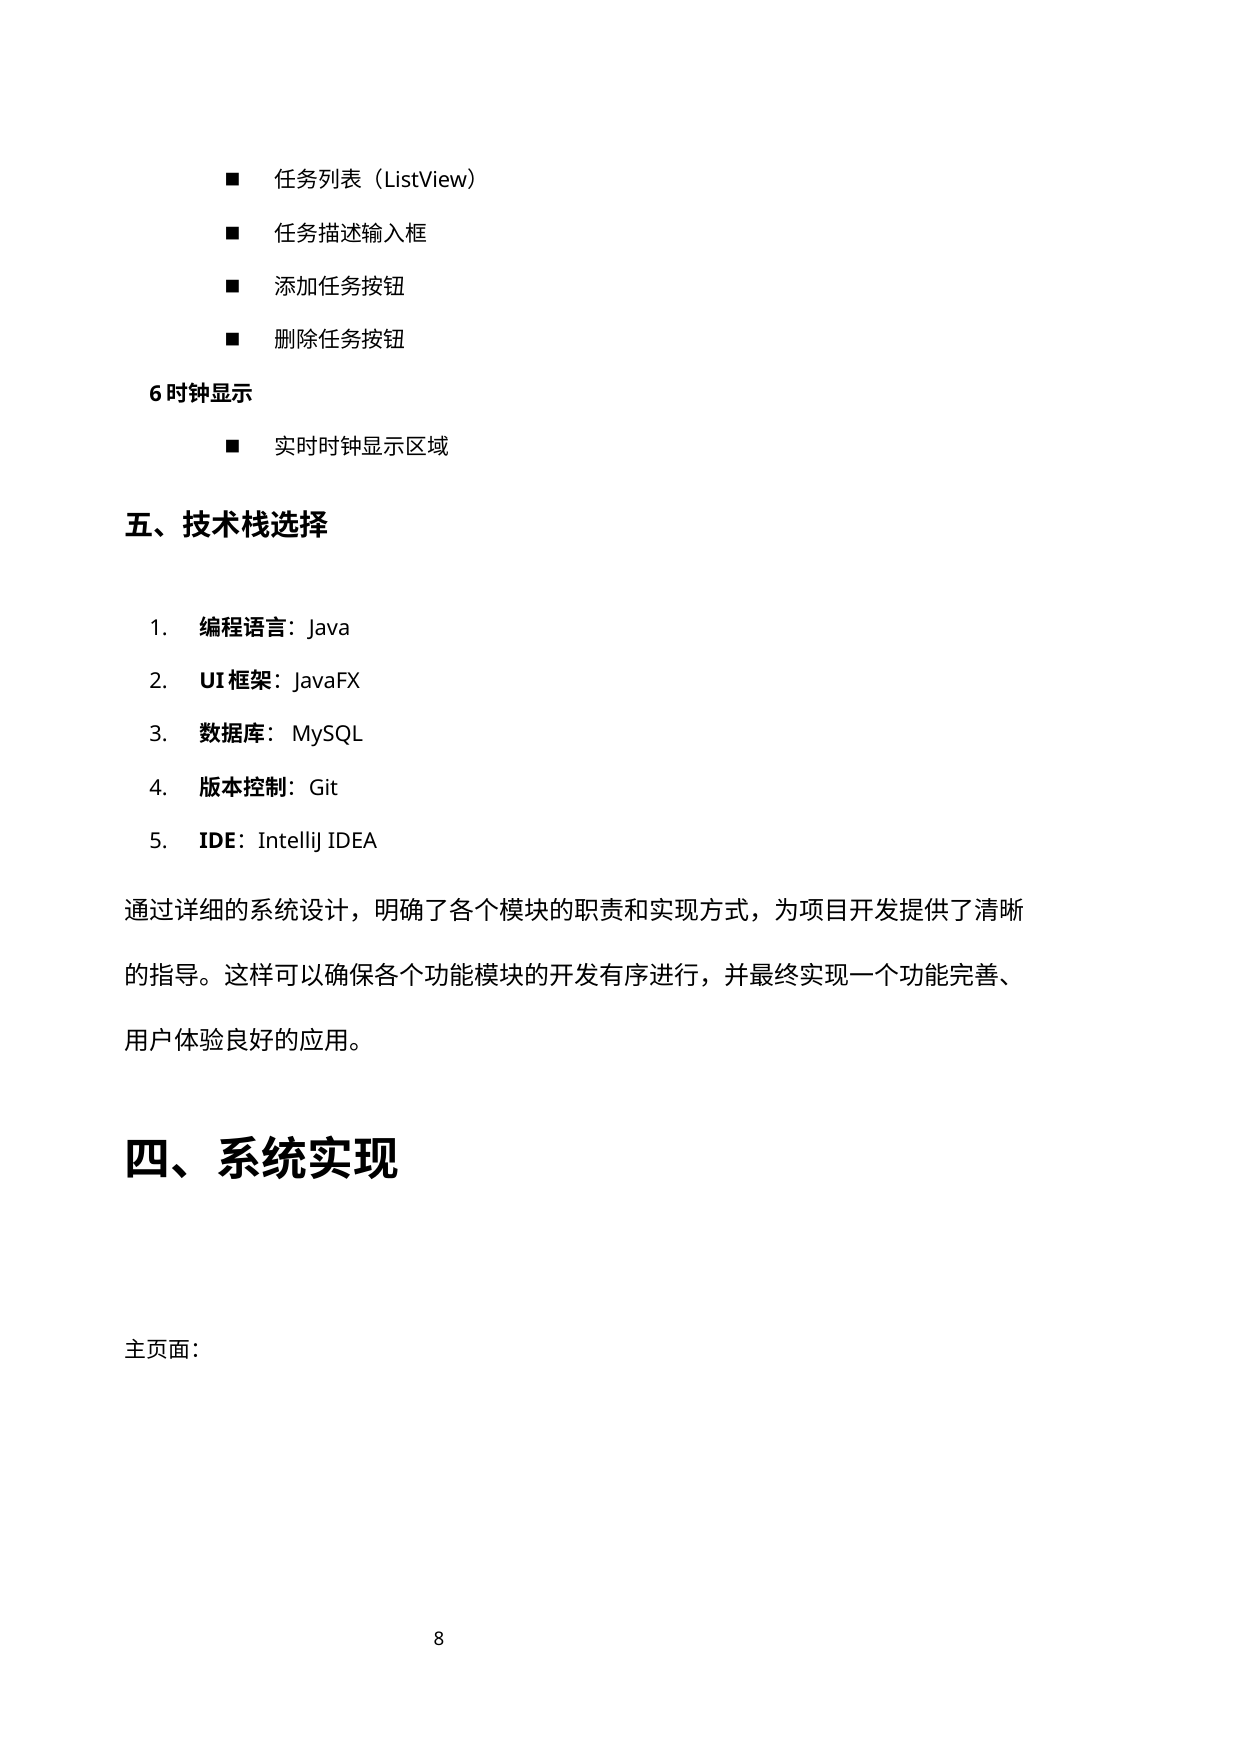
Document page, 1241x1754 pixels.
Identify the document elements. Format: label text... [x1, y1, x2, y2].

list UI框架：JavaFX [149, 662, 1043, 695]
subtitle 四、系统实现 [124, 1106, 1043, 1204]
list 版本控制：Git [149, 769, 1043, 802]
list IDE：IntelliJ IDEA [149, 822, 1043, 855]
subtitle 五、技术栈选择 [124, 490, 1043, 555]
text 6时钟显示 [149, 375, 1043, 408]
list 实时时钟显示区域 [224, 429, 1043, 461]
text 通过详细的系统设计，明确了各个模块的职责和实现方式，为项目开发提供了清晰的指导。这样可以确保各个功能模块的开发有序进行，并最终实现一个功能完善、用户体验良好的应用。 [124, 876, 1043, 1071]
list 删除任务按钮 [224, 322, 1043, 354]
list 任务描述输入框 [224, 215, 1043, 248]
list 数据库： MySQL [149, 716, 1043, 748]
text 主页面： [124, 1332, 1043, 1364]
list 任务列表（ListView） [224, 162, 1043, 194]
list 编程语言：Java [149, 609, 1043, 642]
list 添加任务按钮 [224, 269, 1043, 301]
